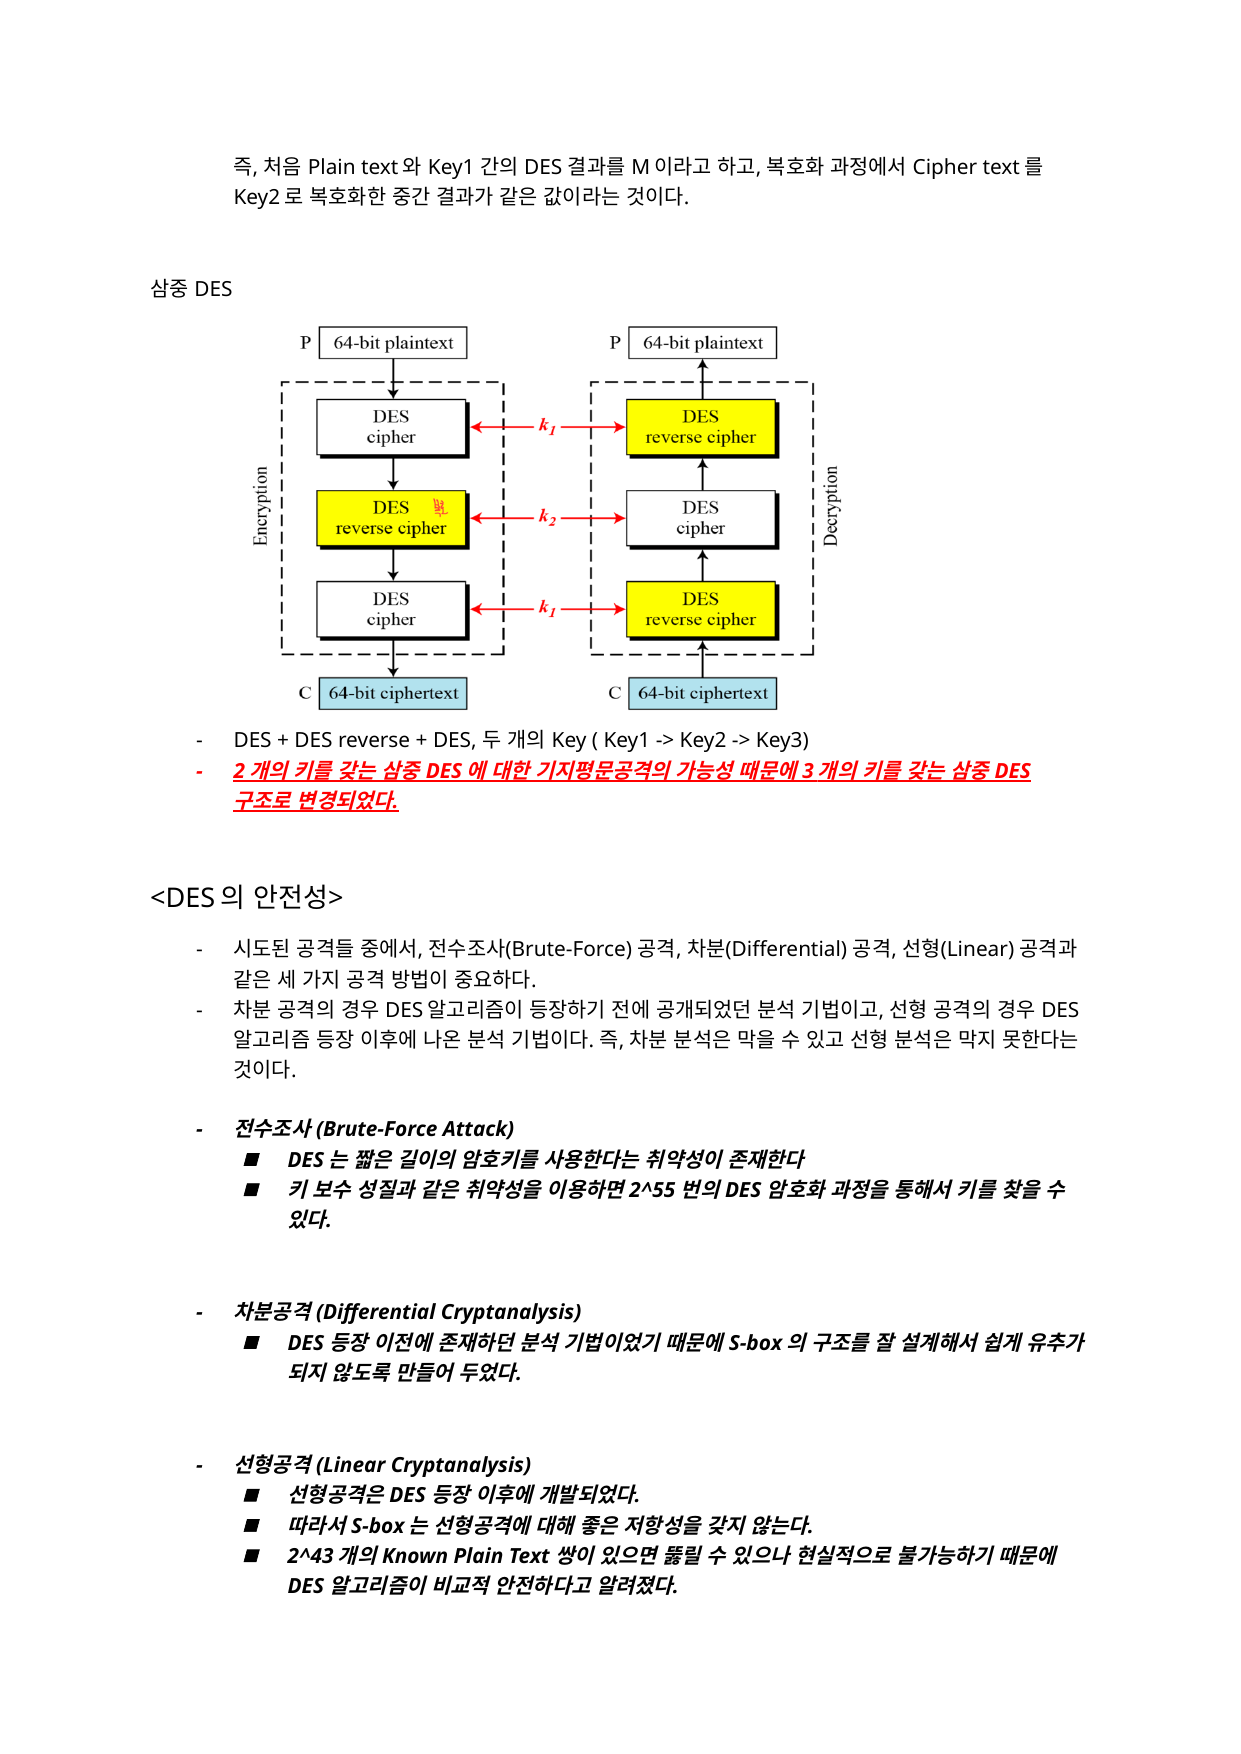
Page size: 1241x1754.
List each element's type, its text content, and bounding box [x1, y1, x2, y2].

list 차분 공격의 경우 DES알고리즘이 등장하기 전에 공개되었던 분석 기법이고, 선형 공격의 경우 DES알고리즘 등장 이후에 나온 분석 기법이다. 즉, 차분 분석은 막을 수 있고 선형 분석은 막지 못한다는 것이다. [196, 993, 1090, 1084]
list DES는 짧은 길이의 암호키를 사용한다는 취약성이 존재한다 [242, 1143, 1090, 1173]
text 즉, 처음 Plain text와 Key1 간의 DES 결과를 M이라고 하고, 복호화 과정에서 Cipher text를 Key2로 복호화한 중간 결과가 같은 값이라는 것이다. [233, 150, 1090, 211]
list DES 등장 이전에 존재하던 분석 기법이었기 때문에 S-box의 구조를 잘 설계해서 쉽게 유추가 되지 않도록 만들어 두었다. [242, 1326, 1090, 1386]
list 전수조사 (Brute-Force Attack) [196, 1112, 1090, 1143]
text 삼중 DES [150, 272, 1090, 303]
text <DES의 안전성> [150, 876, 1090, 916]
list DES + DES reverse + DES, 두 개의 Key ( Key1 -> Key2 -> Key3) [196, 724, 1090, 754]
list 시도된 공격들 중에서, 전수조사(Brute-Force) 공격, 차분(Differential) 공격, 선형(Linear) 공격과 같은 세 가지 공격 방법이 중요하다. [196, 932, 1090, 993]
list 선형공격은 DES 등장 이후에 개발되었다. [242, 1478, 1090, 1509]
picture [233, 319, 865, 724]
list 선형공격 (Linear Cryptanalysis) [196, 1448, 1090, 1478]
list 2개의 키를 갖는 삼중 DES에 대한 기지평문공격의 가능성 때문에 3개의 키를 갖는 삼중 DES구조로 변경되었다. [196, 754, 1090, 815]
list 2^43개의 Known Plain Text 쌍이 있으면 뚫릴 수 있으나 현실적으로 불가능하기 때문에 DES 알고리즘이 비교적 안전하다고 알려졌다. [242, 1539, 1090, 1600]
list 따라서 S-box는 선형공격에 대해 좋은 저항성을 갖지 않는다. [242, 1509, 1090, 1539]
list 차분공격 (Differential Cryptanalysis) [196, 1296, 1090, 1326]
list 키 보수 성질과 같은 취약성을 이용하면 2^55 번의 DES 암호화 과정을 통해서 키를 찾을 수 있다. [242, 1173, 1090, 1234]
